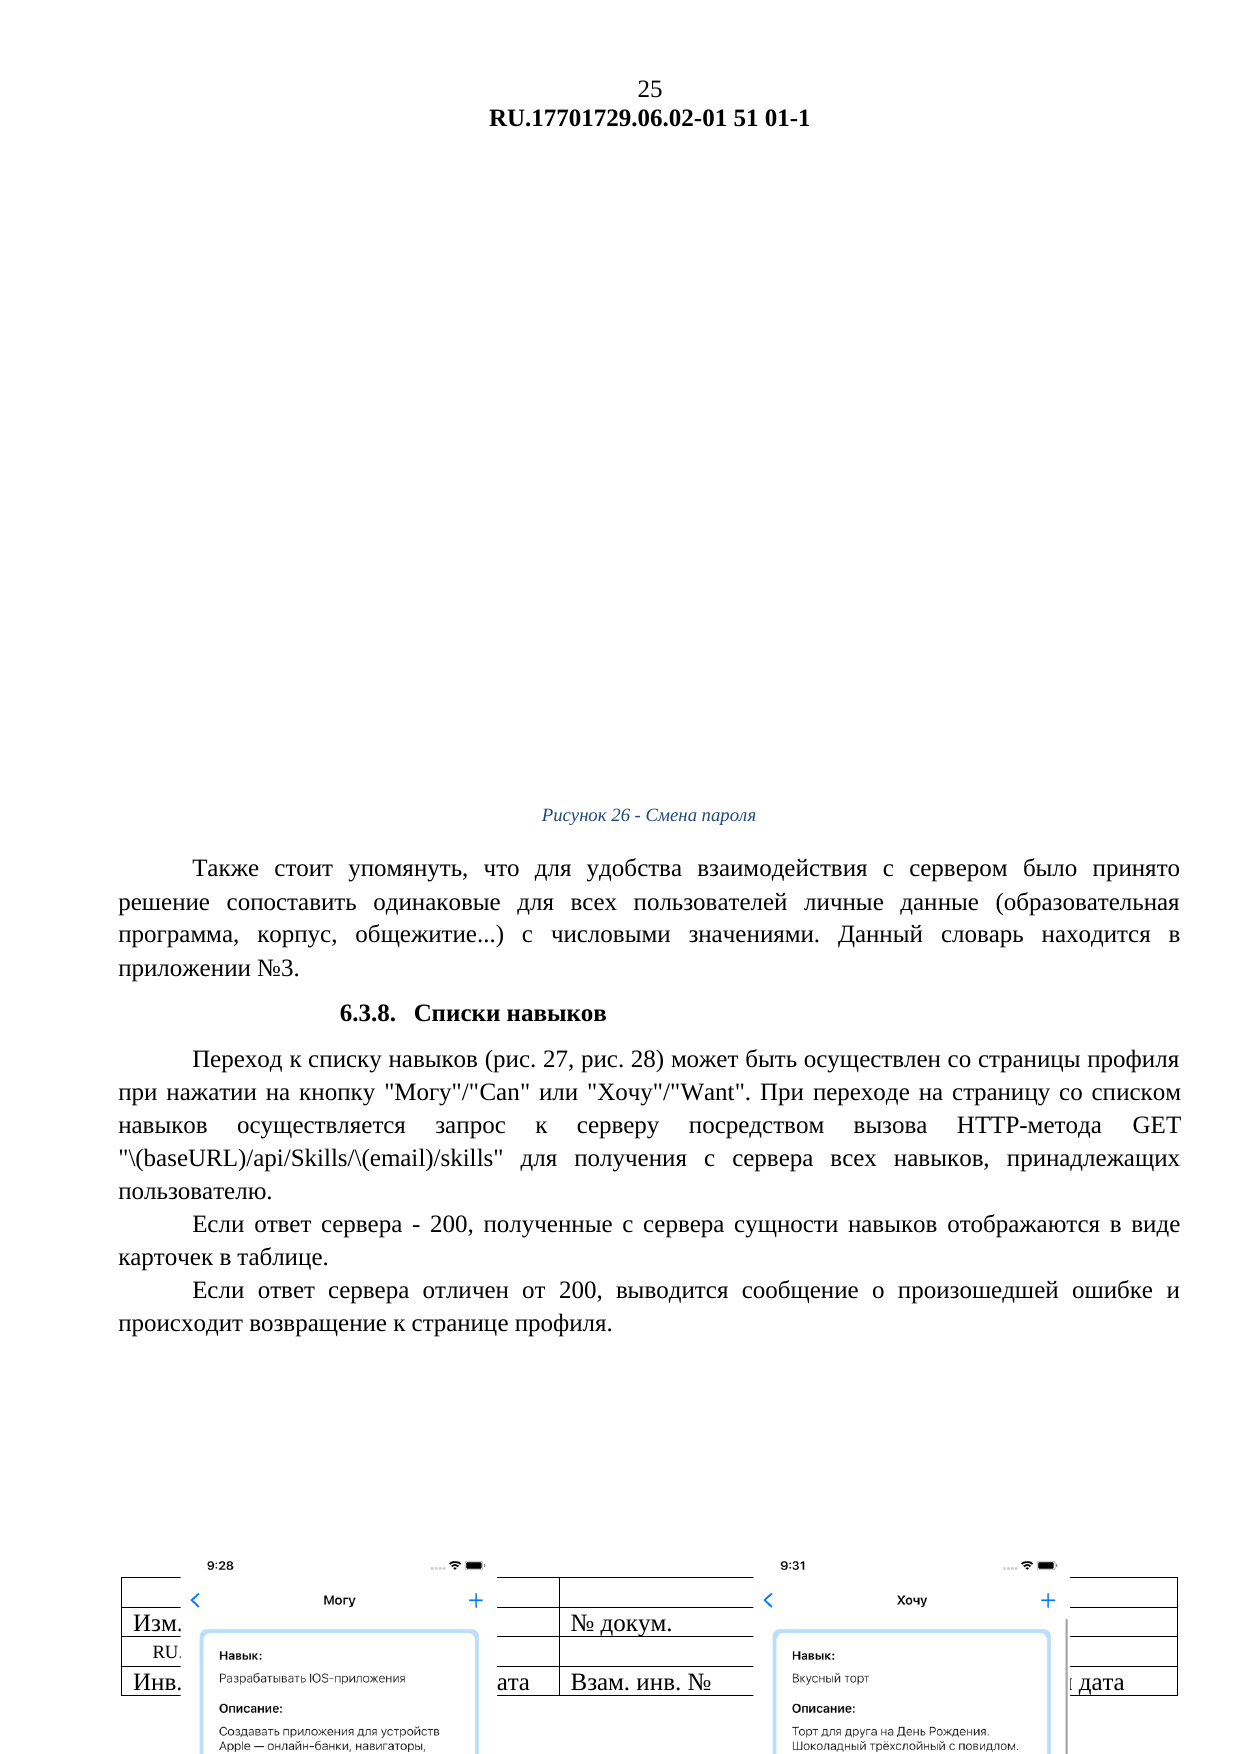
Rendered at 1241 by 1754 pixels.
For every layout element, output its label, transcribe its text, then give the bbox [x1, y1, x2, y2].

text Переход к списку навыков (рис. 27, рис. 28) может быть осуществлен со страницы профиля при нажатии на кнопку "Могу"/"Can" или "Хочу"/"Want". При переходе на страницу со списком навыков осуществляется запрос к серверу посредством вызова HTTP-метода GET "\(baseURL)/api/Skills/\(email)/skills" для получения с сервера всех навыков, принадлежащих пользователю. [118, 1044, 1181, 1204]
picture [180, 1546, 498, 1754]
picture [753, 1547, 1070, 1754]
subtitle Списки навыков [266, 998, 1181, 1027]
text Если ответ сервера отличен от 200, выводится сообщение о произошедшей ошибке и происходит возвращение к странице профиля. [118, 1275, 1181, 1337]
text Если ответ сервера - 200, полученные с сервера сущности навыков отображаются в виде карточек в таблице. [118, 1209, 1181, 1271]
text Также стоит упомянуть, что для удобства взаимодействия с сервером было принято решение сопоставить одинаковые для всех пользователей личные данные (образовательная программа, корпус, общежитие...) с числовыми значениями. Данный словарь находится в приложении №3. [118, 853, 1181, 981]
